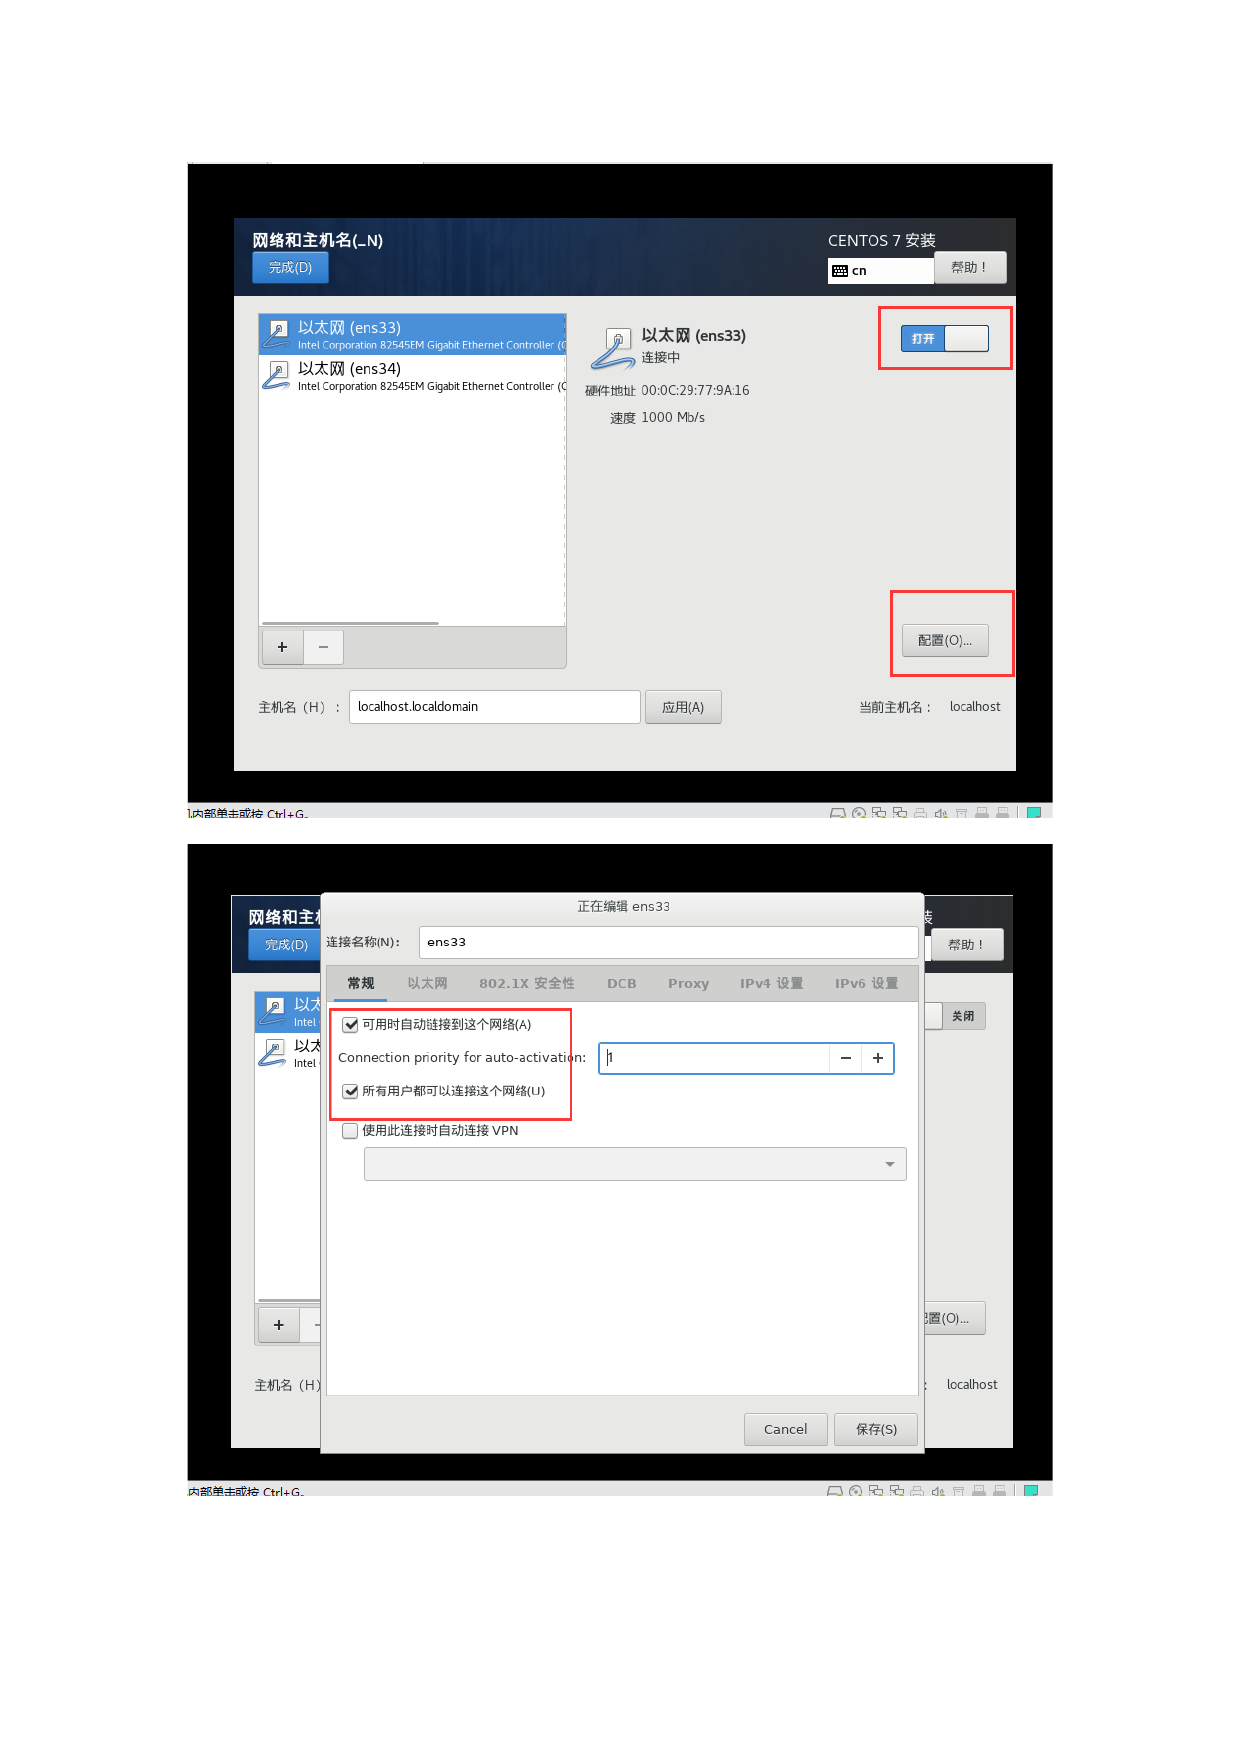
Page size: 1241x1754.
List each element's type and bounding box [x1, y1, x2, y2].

picture [187, 162, 1053, 818]
picture [187, 844, 1053, 1496]
